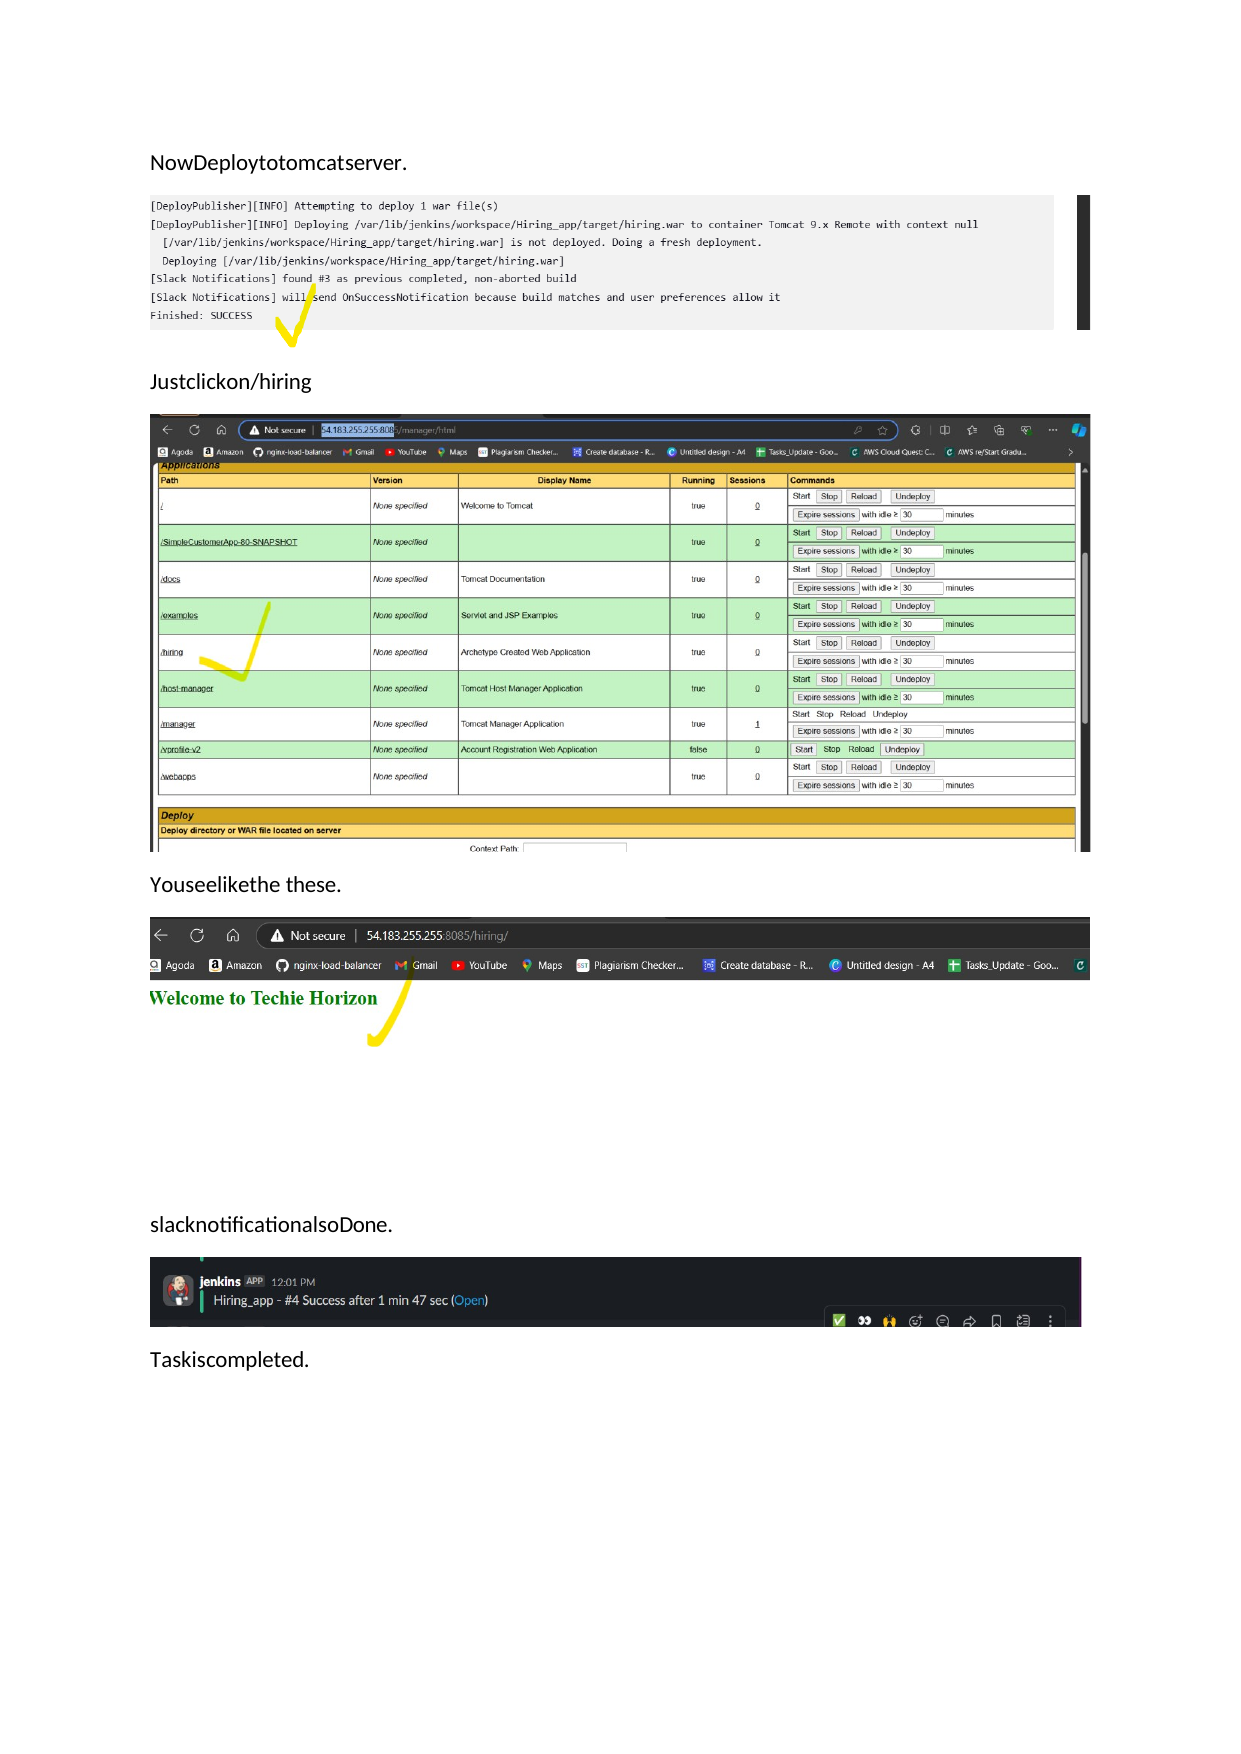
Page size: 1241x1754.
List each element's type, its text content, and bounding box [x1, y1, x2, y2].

picture [150, 917, 1090, 1047]
text NowDeploytotomcatserver. [150, 148, 1138, 176]
text slacknotificationalsoDone. [150, 1211, 1138, 1239]
text Youseelikethe these. [150, 431, 1138, 898]
picture [150, 414, 1091, 431]
picture [150, 1257, 1082, 1274]
picture [150, 195, 1091, 212]
text Taskiscompleted. [150, 1274, 1138, 1373]
text Justclickon/hiring [150, 212, 1138, 395]
